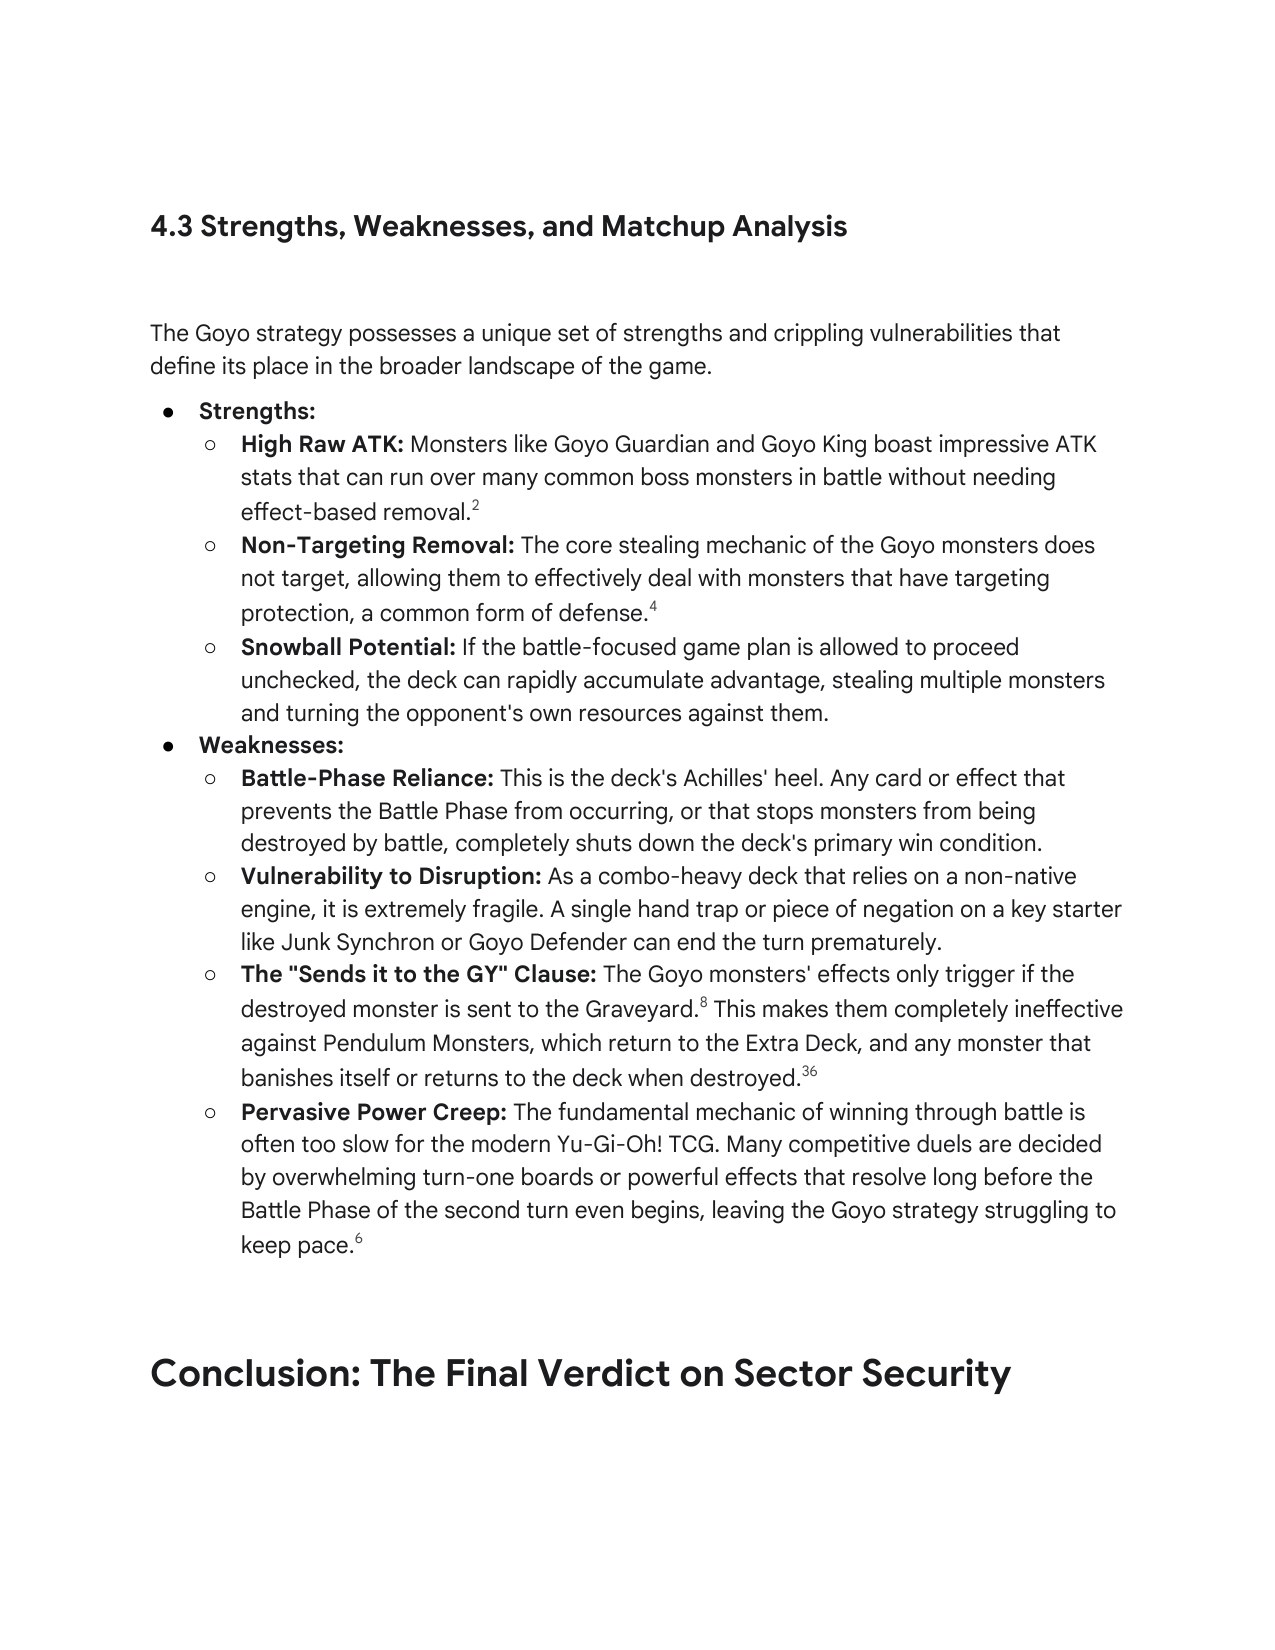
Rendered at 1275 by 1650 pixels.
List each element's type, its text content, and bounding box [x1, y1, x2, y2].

list Non-Targeting Removal: The core stealing mechanic of the Goyo monsters does not target, allowing them to effectively deal with monsters that have targeting protection, a common form of defense.4 [203, 532, 1125, 629]
list Vulnerability to Disruption: As a combo-heavy deck that relies on a non-native engine, it is extremely fragile. A single hand trap or piece of negation on a key starter like Junk Synchron or Goyo Defender can end the turn prematurely. [203, 862, 1125, 956]
list Weaknesses: [161, 731, 1125, 760]
text The Goyo strategy possesses a unique set of strengths and crippling vulnerabilities that define its place in the broader landscape of the game. [150, 319, 1125, 381]
subtitle 4.3 Strengths, Weaknesses, and Matchup Analysis [150, 208, 1125, 244]
list Strengths: [161, 397, 1125, 426]
list High Raw ATK: Monsters like Goyo Guardian and Goyo King boast impressive ATK stats that can run over many common boss monsters in battle without needing effect-based removal.2 [203, 430, 1125, 527]
list Pervasive Power Creep: The fundamental mechanic of winning through battle is often too slow for the modern Yu-Gi-Oh! TCG. Many competitive duels are decided by overwhelming turn-one boards or powerful effects that resolve long before the Battle Phase of the second turn even begins, leaving the Goyo strategy struggling to keep pace.6 [203, 1098, 1125, 1260]
subtitle Conclusion: The Final Verdict on Sector Security [150, 1350, 1125, 1397]
list Snowball Potential: If the battle-focused game plan is allowed to proceed unchecked, the deck can rapidly accumulate advantage, stealing multiple monsters and turning the opponent's own resources against them. [203, 633, 1125, 727]
list Battle-Phase Reliance: This is the deck's Achilles' heel. Any card or effect that prevents the Battle Phase from occurring, or that stops monsters from being destroyed by battle, completely shuts down the deck's primary win condition. [203, 764, 1125, 858]
list The "Sends it to the GY" Clause: The Goyo monsters' effects only trigger if the destroyed monster is sent to the Graveyard.8 This makes them completely ineffective against Pendulum Monsters, which return to the Extra Deck, and any monster that banishes itself or returns to the deck when destroyed.36 [203, 960, 1125, 1093]
